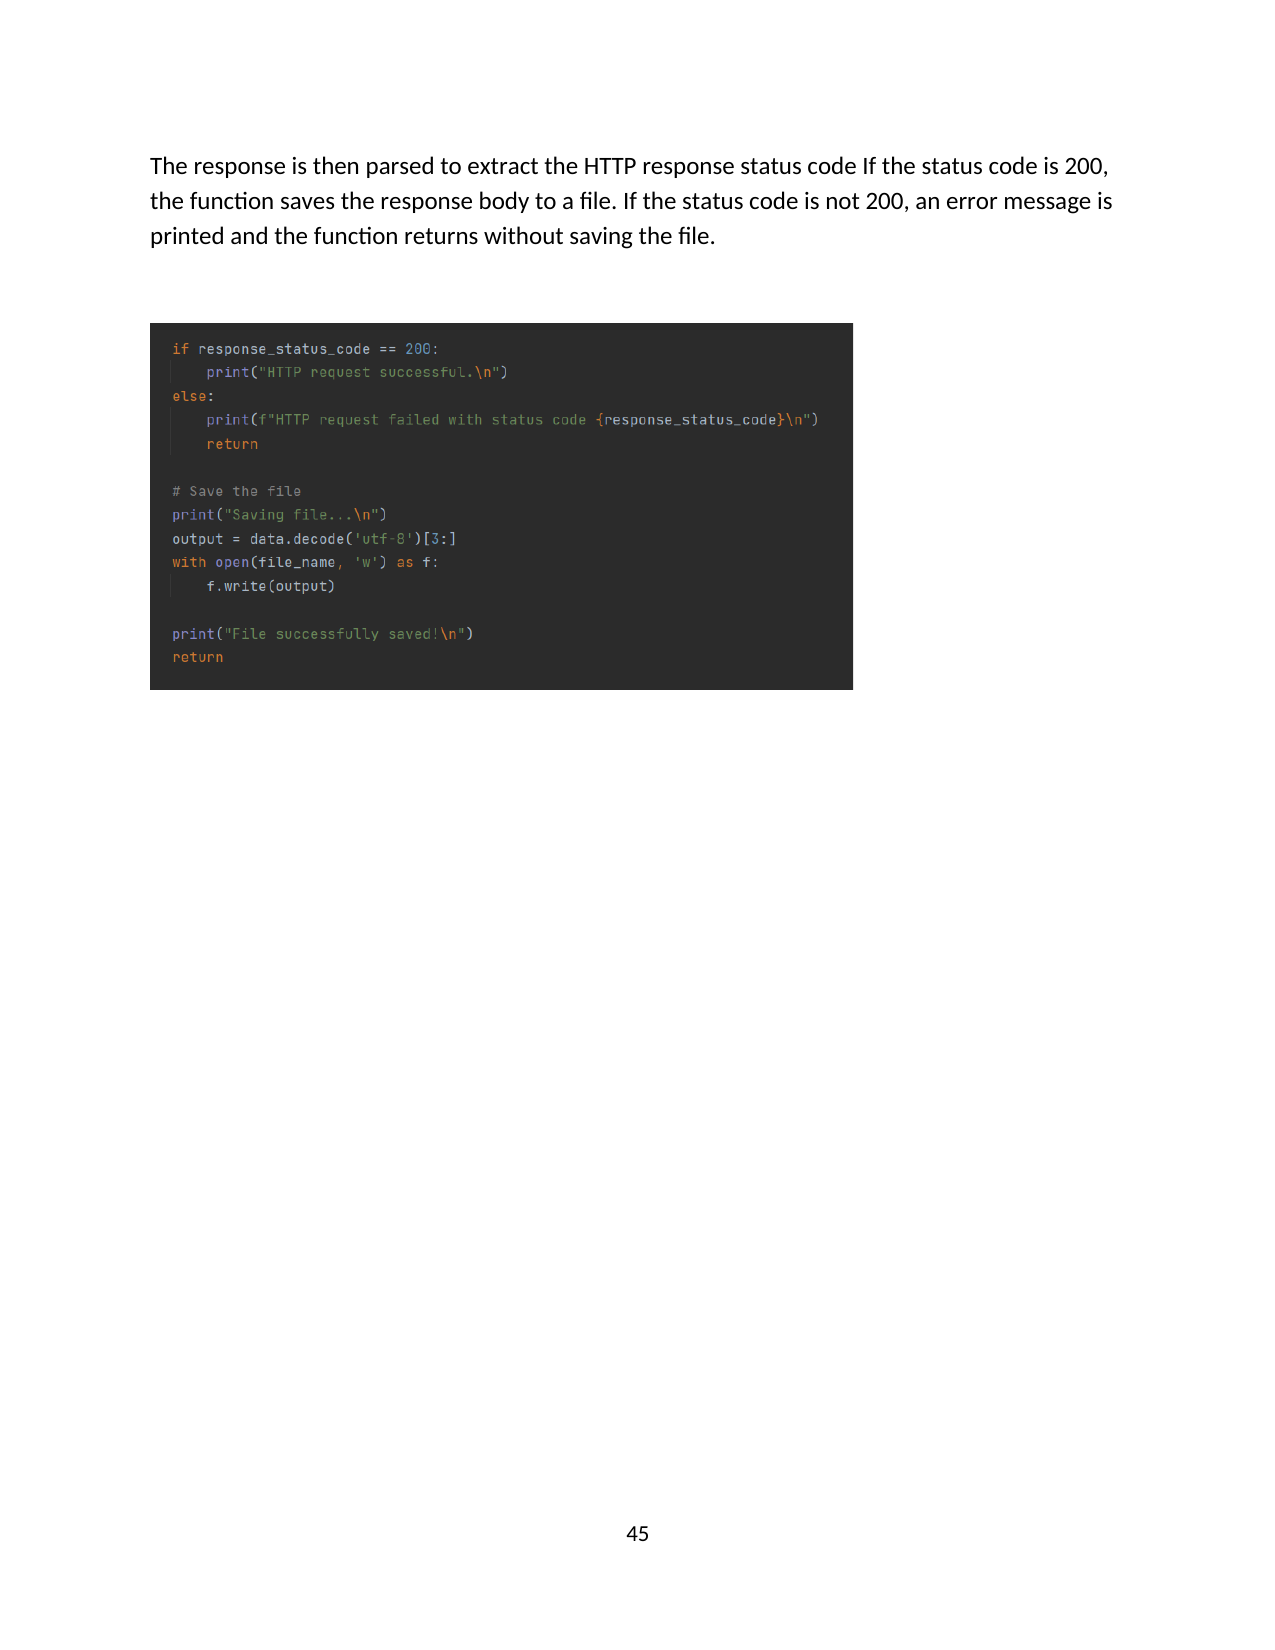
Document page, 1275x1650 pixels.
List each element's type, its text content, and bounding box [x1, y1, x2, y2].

text The response is then parsed to extract the HTTP response status code If the status code is 200, the function saves the response body to a file. If the status code is not 200, an error message is printed and the function returns without saving the file. [150, 150, 1125, 251]
picture [150, 323, 854, 690]
